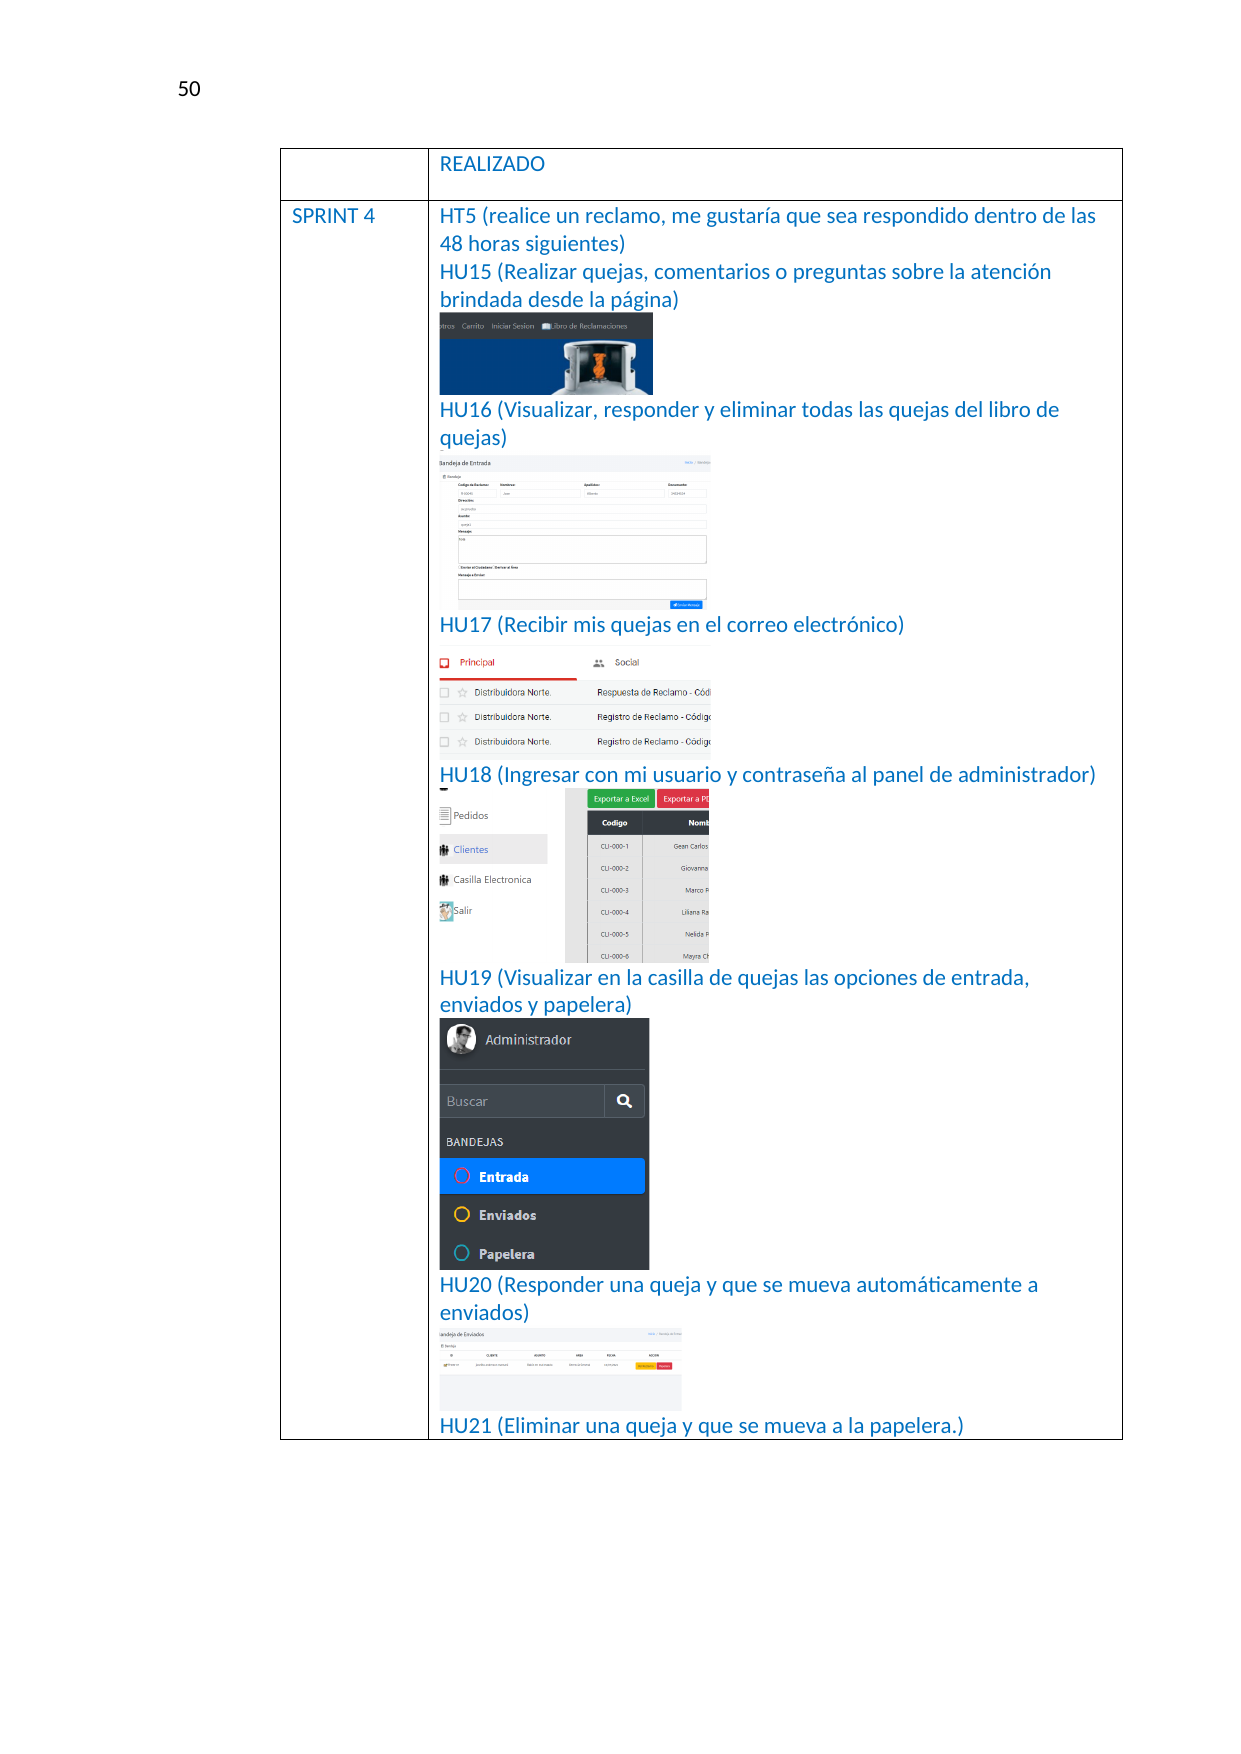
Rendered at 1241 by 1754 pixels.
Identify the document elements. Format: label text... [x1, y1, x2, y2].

picture [439, 312, 653, 395]
picture [439, 450, 711, 610]
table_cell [429, 201, 1122, 1439]
picture [439, 788, 709, 963]
table_header [281, 149, 428, 200]
table_header REALIZADO [429, 149, 1122, 200]
picture [439, 1325, 682, 1411]
picture [439, 1018, 650, 1270]
table_cell SPRINT 4 [281, 201, 428, 1439]
picture [439, 637, 711, 760]
